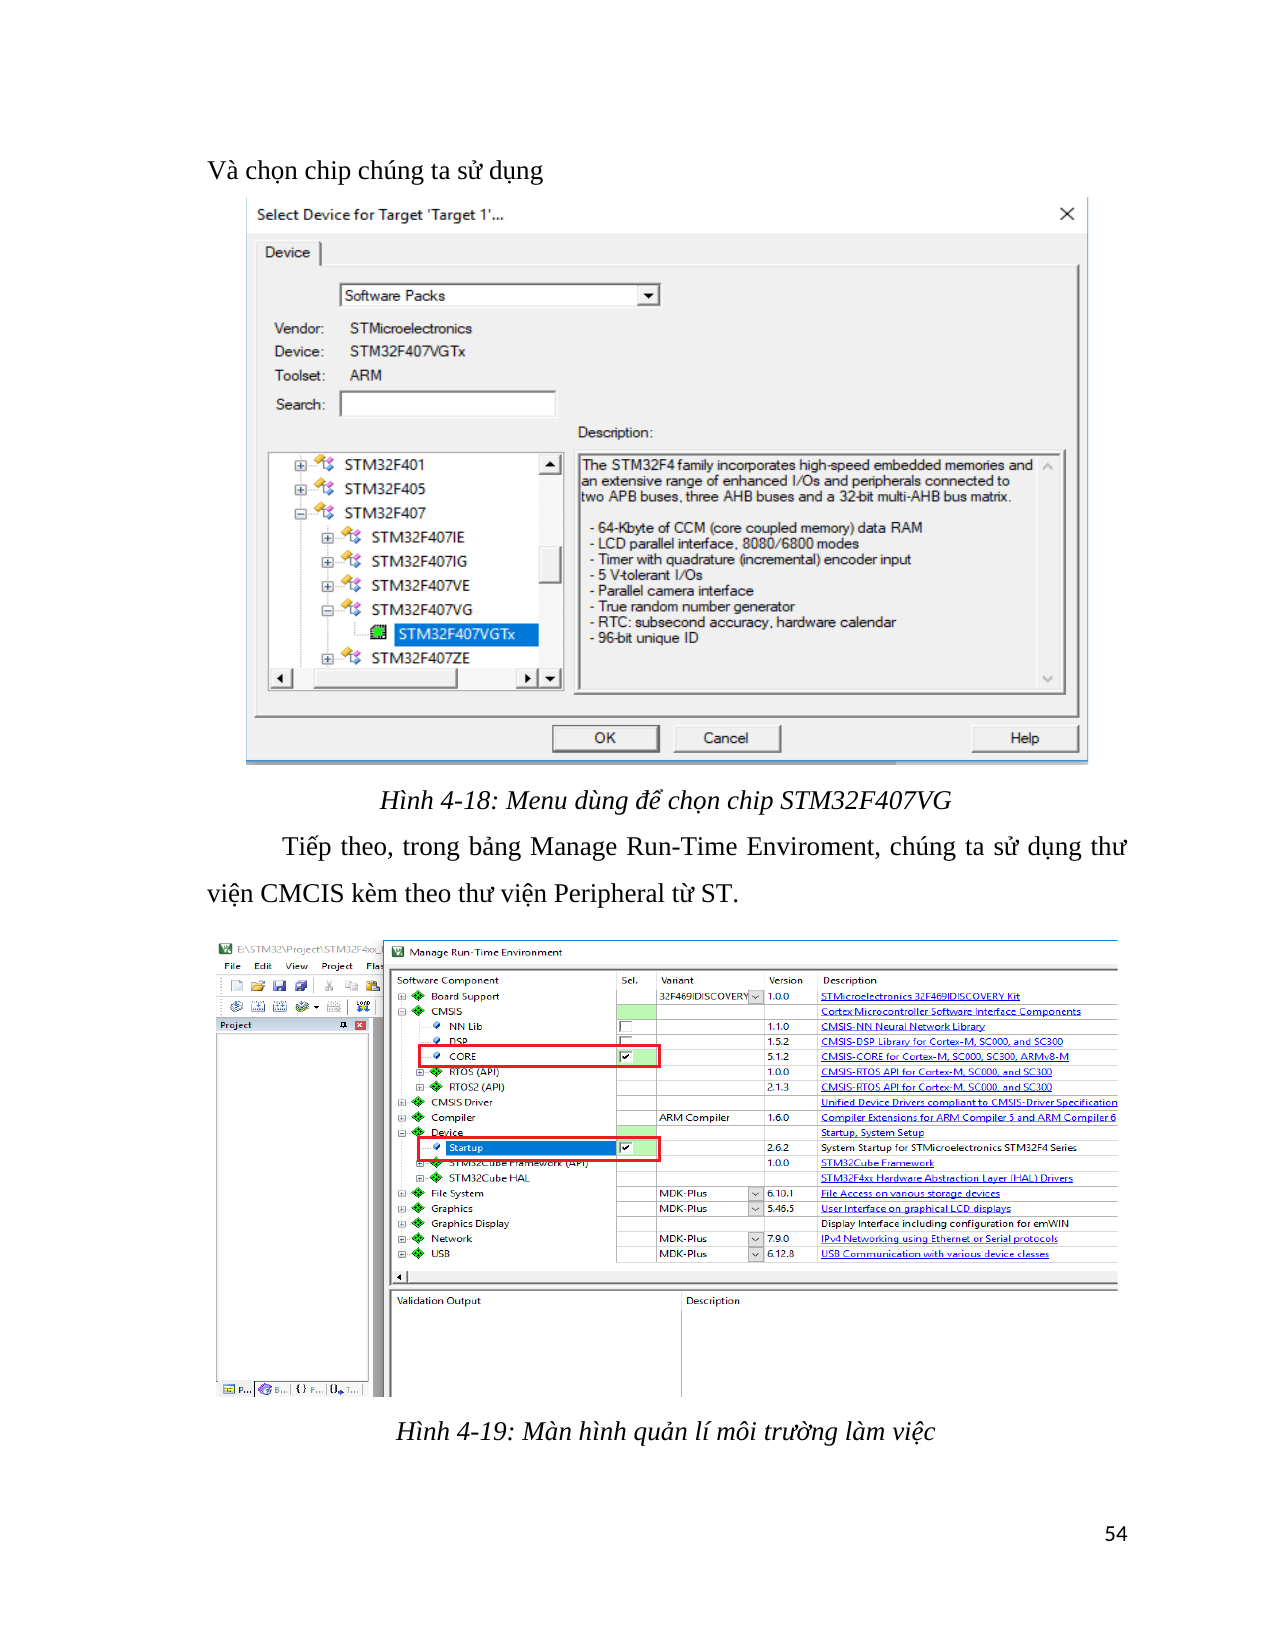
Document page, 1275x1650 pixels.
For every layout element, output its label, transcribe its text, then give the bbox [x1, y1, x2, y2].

picture [216, 940, 1118, 1397]
text Và chọn chip chúng ta sử dụng [207, 148, 1127, 185]
picture [246, 197, 1089, 765]
text Tiếp theo, trong bảng Manage Run-Time Enviroment, chúng ta sử dụng thư viện CMCIS kèm theo thư viện Peripheral từ ST. [207, 830, 1127, 908]
